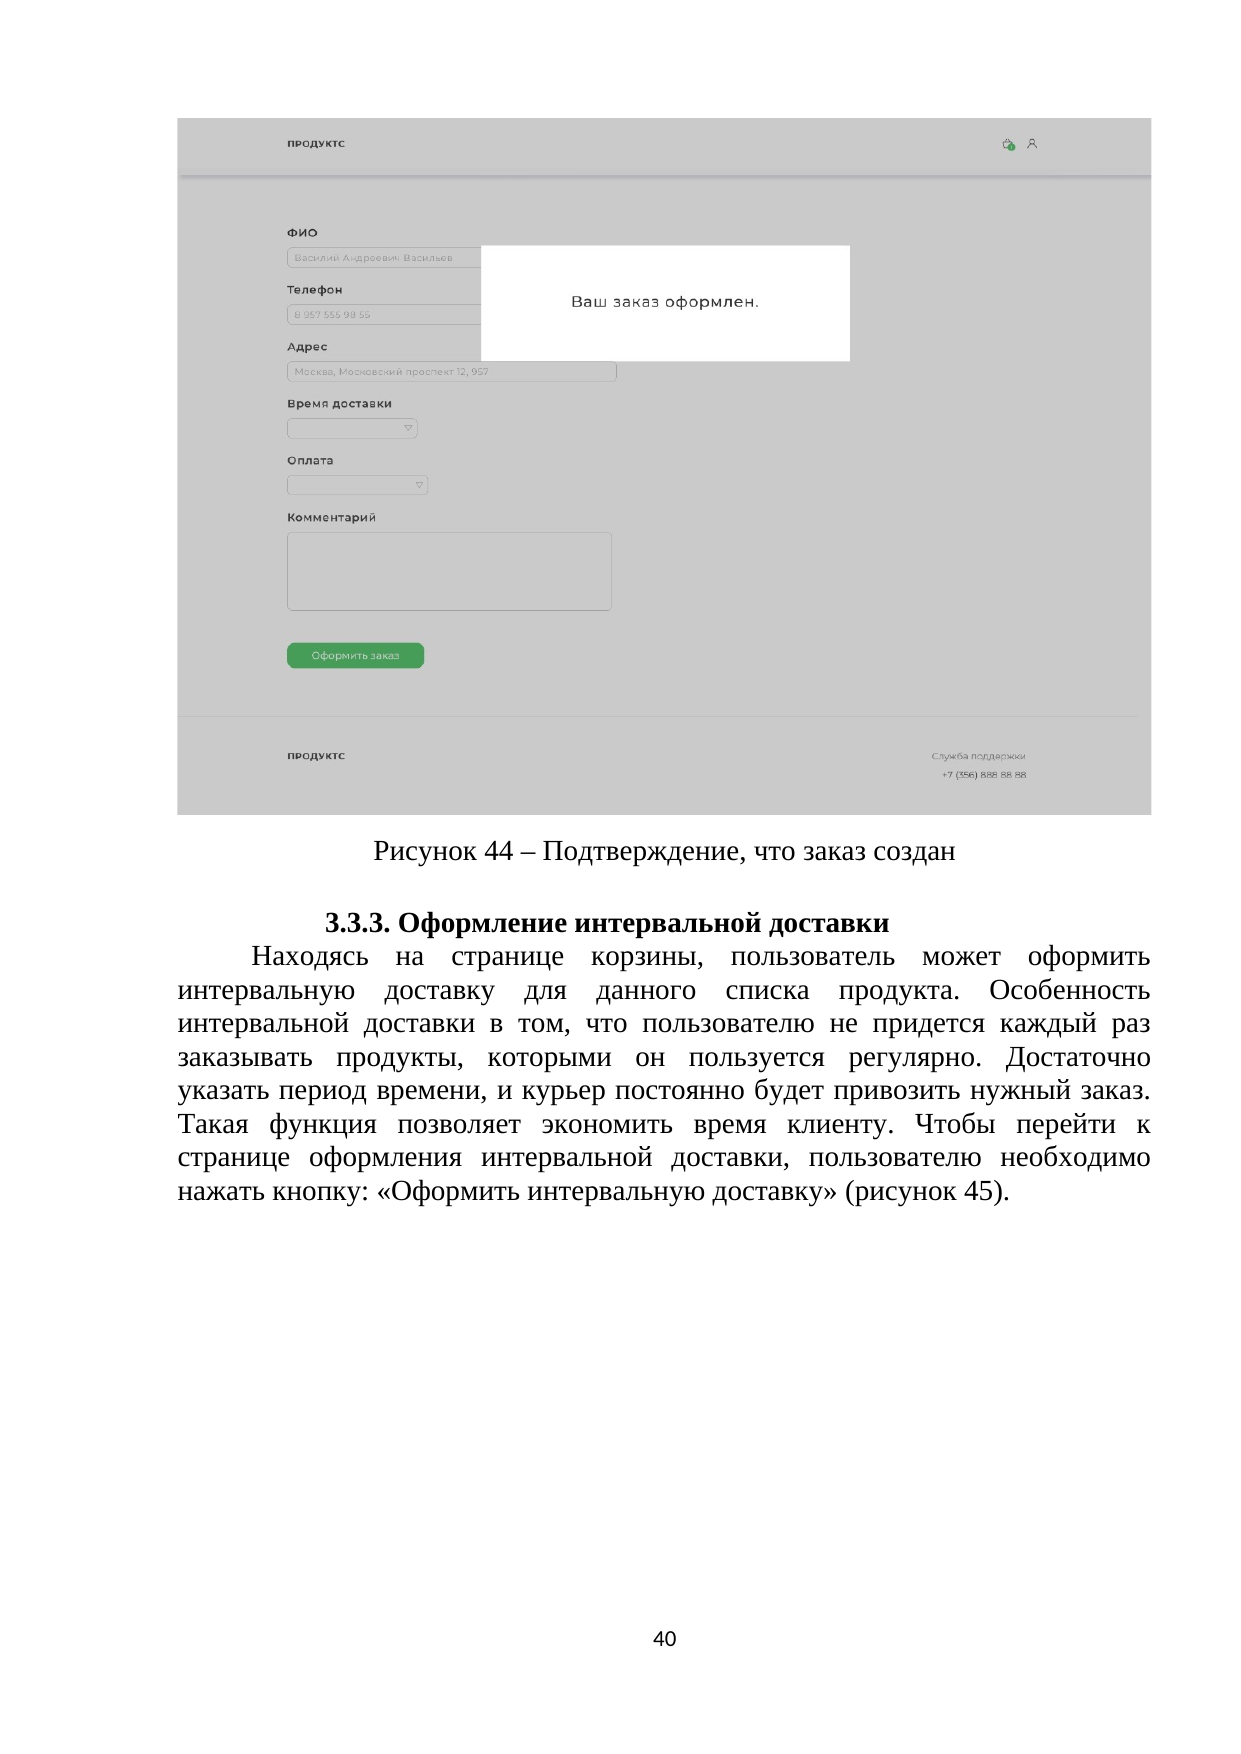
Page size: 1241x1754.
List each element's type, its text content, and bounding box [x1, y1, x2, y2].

text Оформление интервальной доставки [325, 905, 1152, 938]
text Рисунок 44 – Подтверждение, что заказ создан [177, 833, 1152, 867]
text Находясь на странице корзины, пользователь может оформить интервальную доставку для данного списка продукта. Особенность интервальной доставки в том, что пользователю не придется каждый раз заказывать продукты, которыми он пользуется регулярно. Достаточно указать период времени, и курьер постоянно будет привозить нужный заказ. Такая функция позволяет экономить время клиенту. Чтобы перейти к странице оформления интервальной доставки, пользователю необходимо нажать кнопку: «Оформить интервальную доставку» (рисунок 45). [177, 938, 1152, 1207]
picture [177, 118, 1152, 815]
